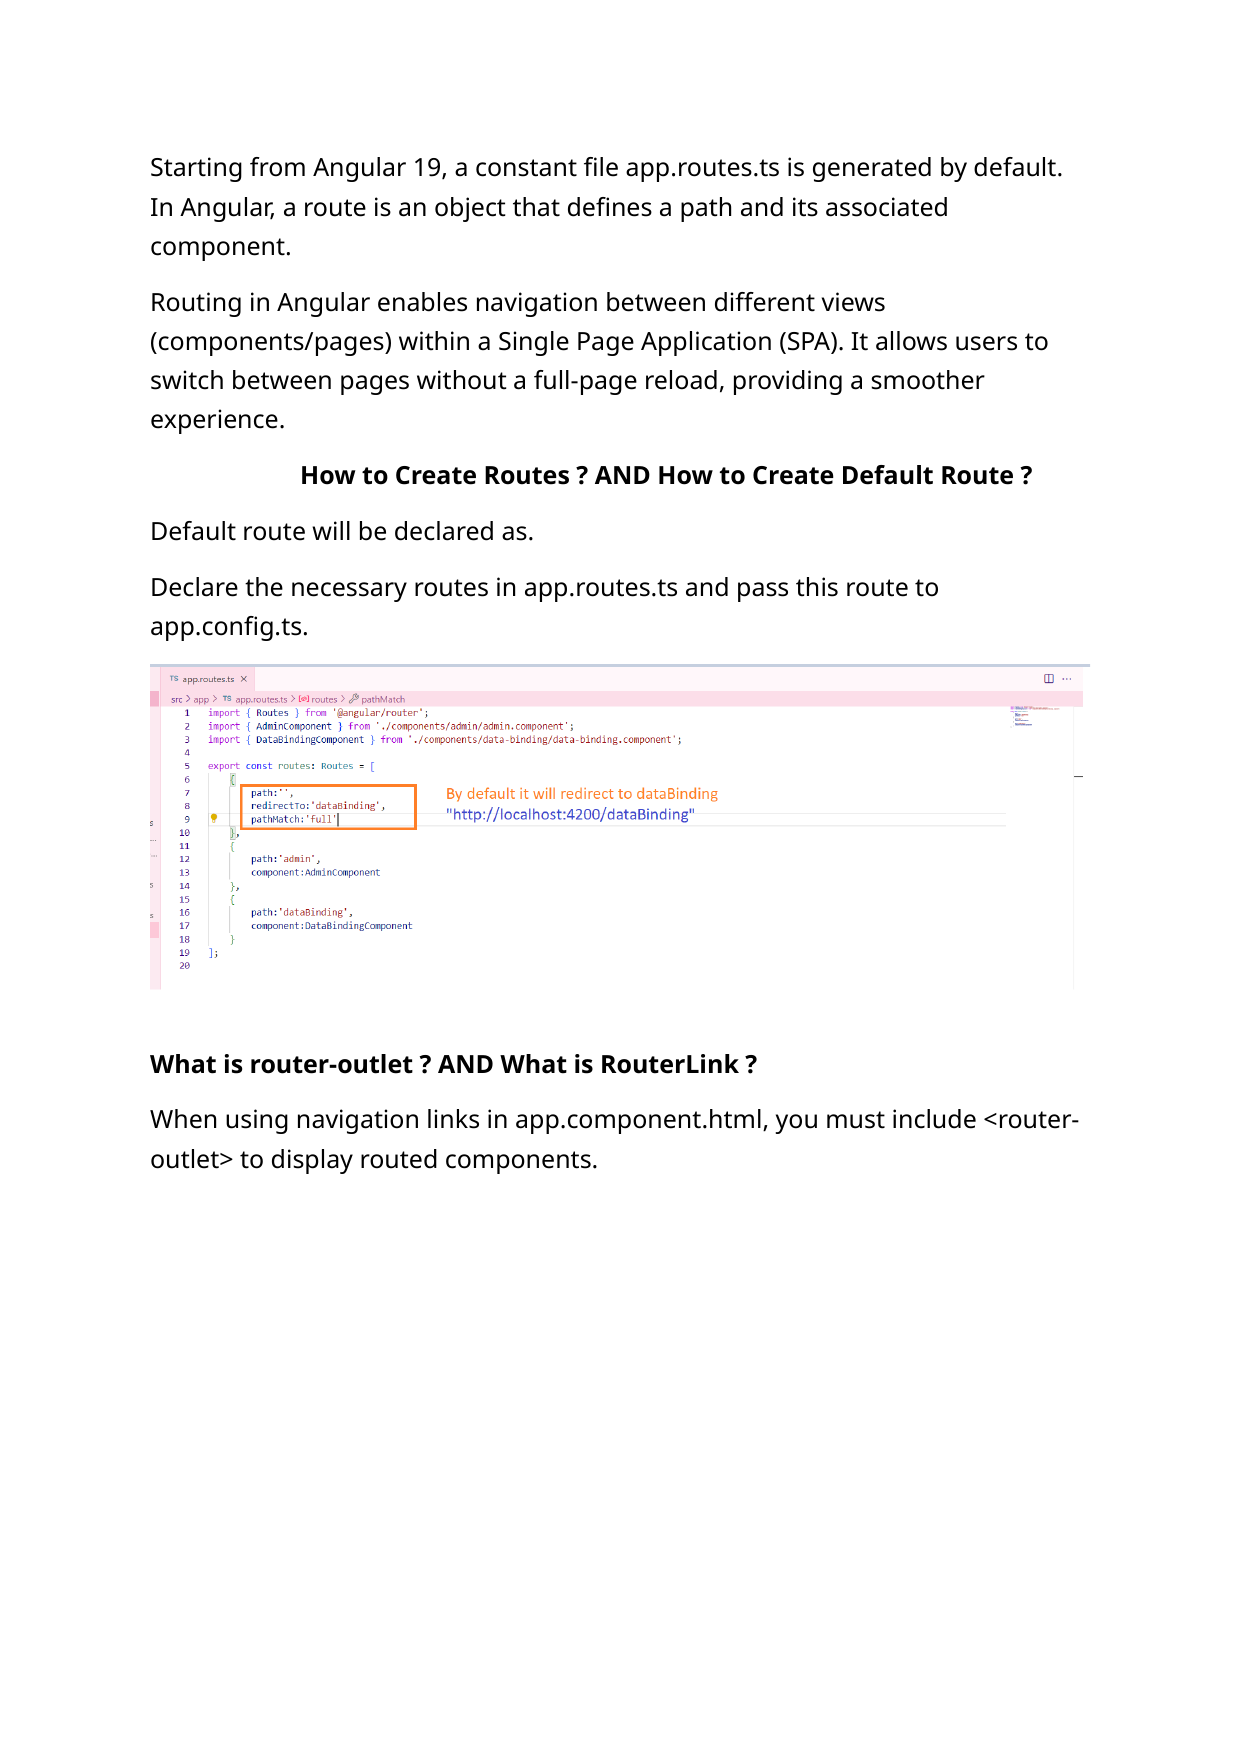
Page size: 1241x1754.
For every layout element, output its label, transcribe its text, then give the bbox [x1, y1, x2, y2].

text Declare the necessary routes in app.routes.ts and pass this route to app.config.ts. [150, 569, 1090, 642]
text Default route will be declared as. [150, 513, 1090, 547]
picture [150, 664, 1091, 1025]
text What is router-outlet ? AND What is RouterLink ? [150, 1046, 1090, 1080]
text Starting from Angular 19, a constant file app.routes.ts is generated by default. In Angular, a route is an object that defines a path and its associated component. [150, 150, 1090, 262]
text Routing in Angular enables navigation between different views (components/pages) within a Single Page Application (SPA). It allows users to switch between pages without a full-page reload, providing a smoother experience. [150, 284, 1090, 436]
text When using navigation links in app.component.html, you must include <router-outlet> to display routed components. [150, 1102, 1090, 1175]
text How to Create Routes ? AND How to Create Default Route ? [225, 457, 1090, 492]
